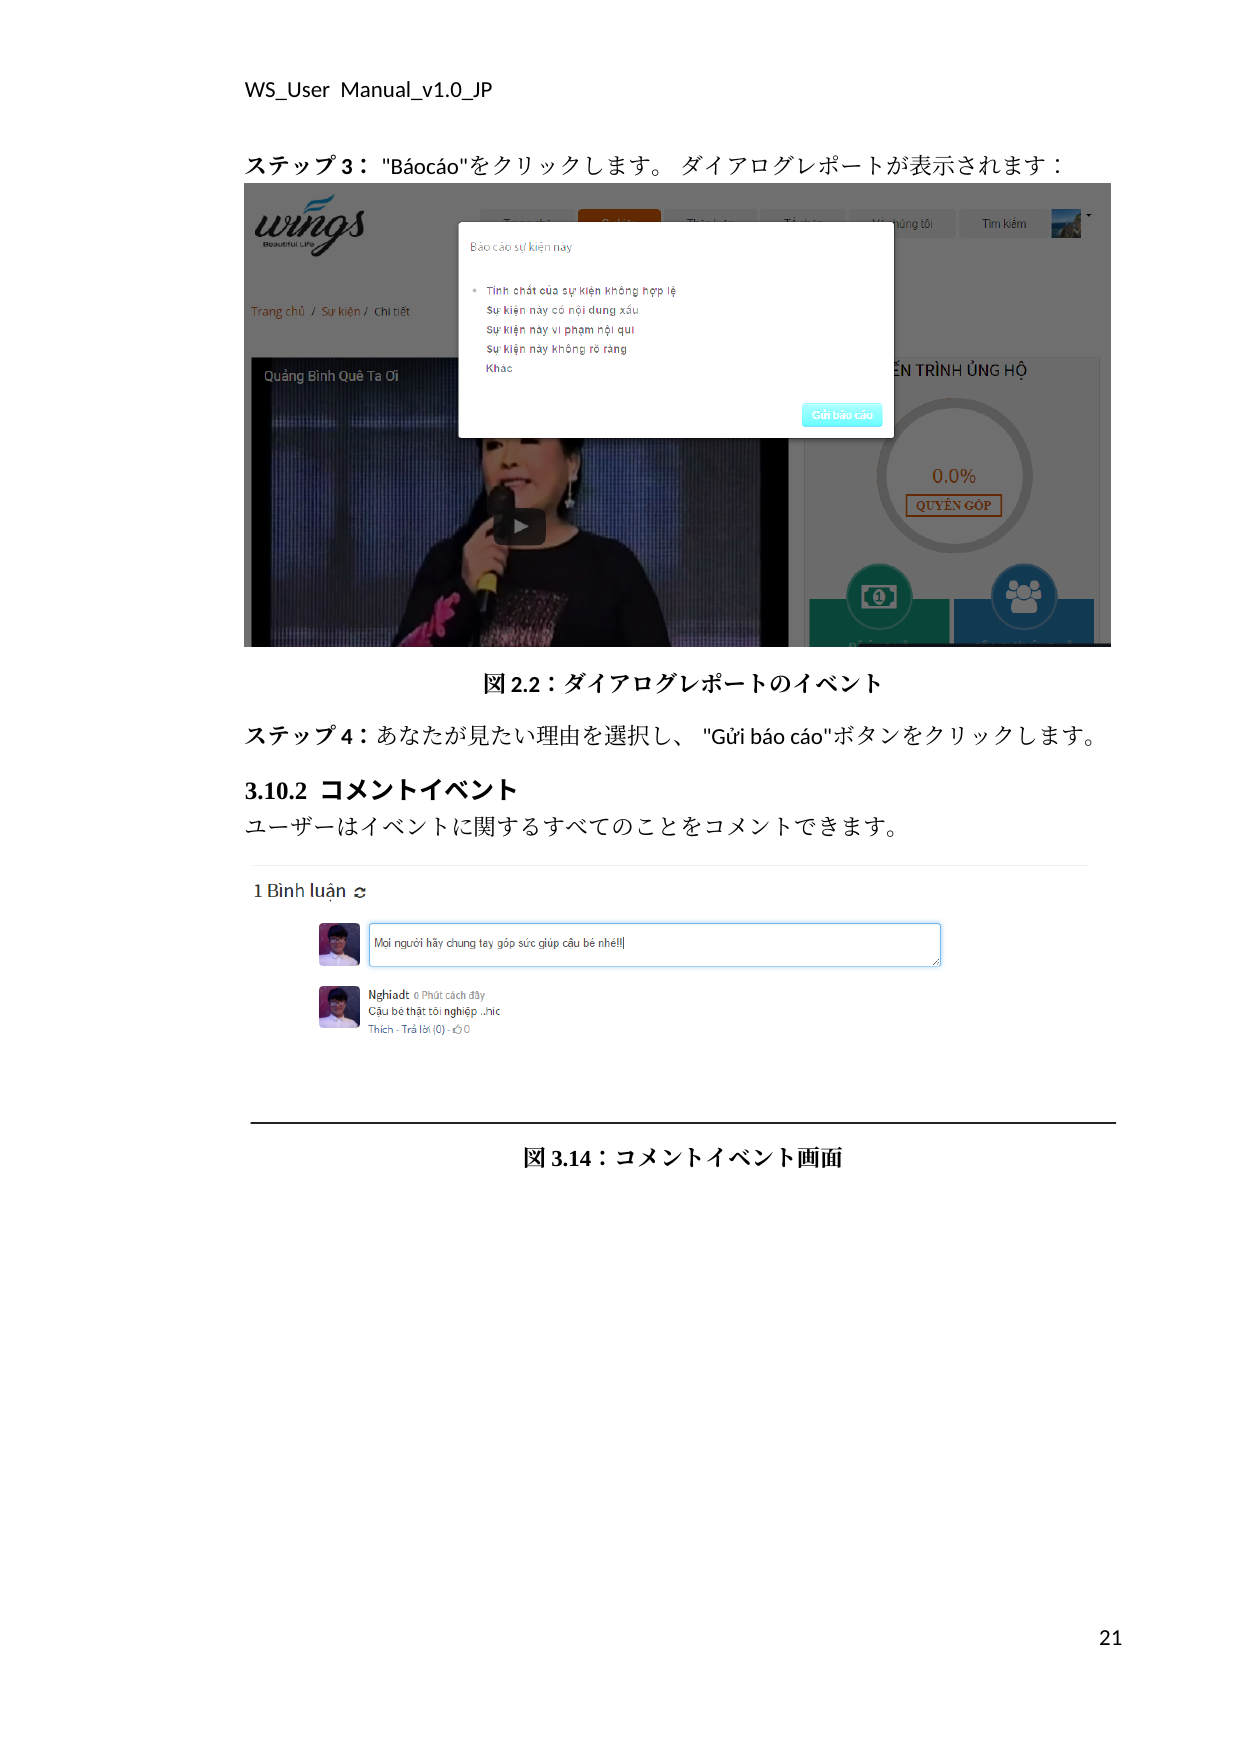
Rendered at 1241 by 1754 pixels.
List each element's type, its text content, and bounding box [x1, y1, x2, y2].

picture [244, 183, 1111, 647]
text 図2.2：ダイアログレポートのイベント [244, 666, 1122, 699]
text ユーザーはイベントに関するすべてのことをコメントできます。 [244, 809, 1122, 842]
picture [250, 861, 1117, 1124]
list 図3.14：コメントイベント画面 [244, 1140, 1122, 1173]
text ステップ4：あなたが見たい理由を選択し、 "Gửi báo cáo"ボタンをクリックします。 [244, 718, 1122, 751]
subtitle コメントイベント [244, 770, 1122, 807]
